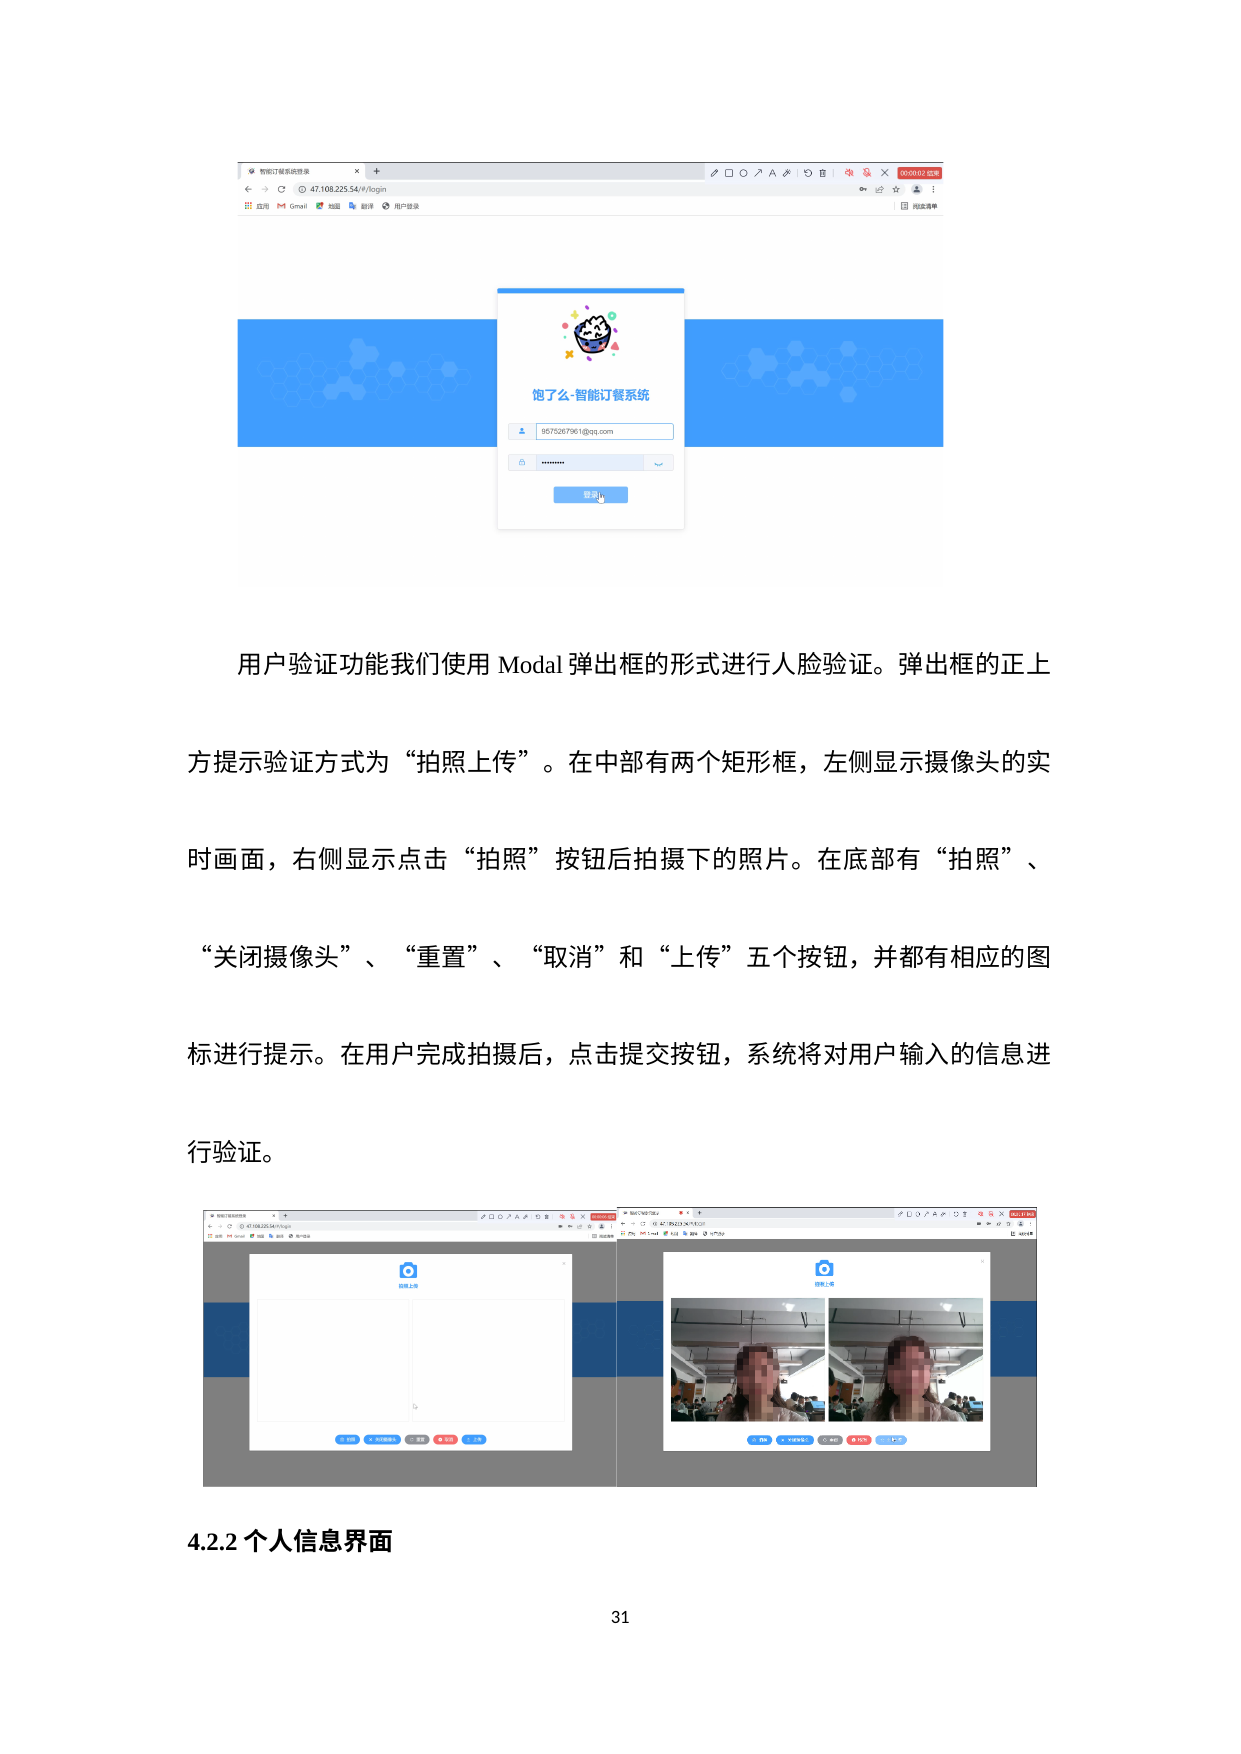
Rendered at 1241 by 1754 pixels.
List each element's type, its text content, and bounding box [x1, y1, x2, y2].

text 用户验证功能我们使用Modal弹出框的形式进行人脸验证。弹出框的正上方提示验证方式为“拍照上传”。在中部有两个矩形框，左侧显示摄像头的实时画面，右侧显示点击“拍照”按钮后拍摄下的照片。在底部有“拍照”、“关闭摄像头”、“重置”、“取消”和“上传”五个按钮，并都有相应的图标进行提示。在用户完成拍摄后，点击提交按钮，系统将对用户输入的信息进行验证。 [187, 630, 1053, 1183]
picture [237, 162, 944, 587]
picture [203, 1207, 1037, 1487]
text 4.2.2 个人信息界面 [187, 1507, 1053, 1572]
